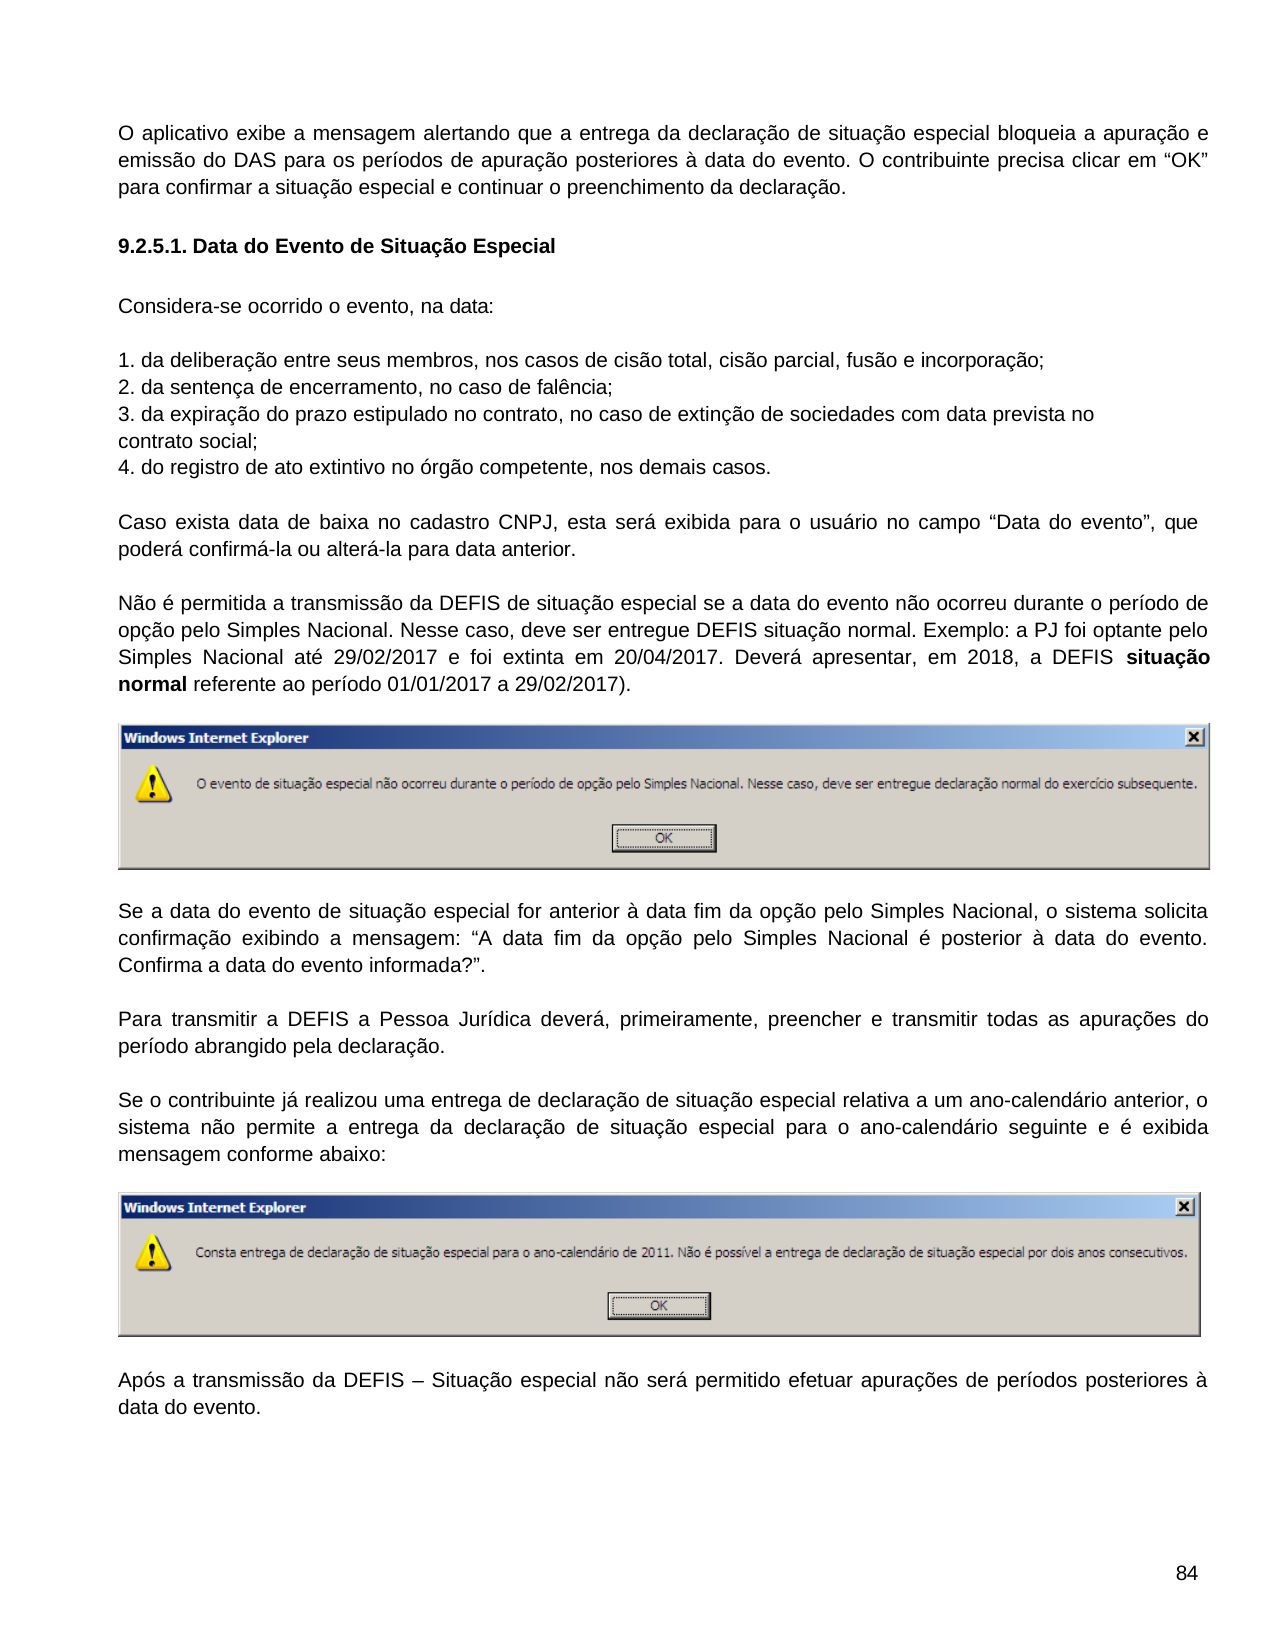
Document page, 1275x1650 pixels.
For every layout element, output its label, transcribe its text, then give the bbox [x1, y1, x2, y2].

list da deliberação entre seus membros, nos casos de cisão total, cisão parcial, fusão e incorporação; [118, 348, 1227, 372]
text Se o contribuinte já realizou uma entrega de declaração de situação especial relativa a um ano-calendário anterior, o sistema não permite a entrega da declaração de situação especial para o ano-calendário seguinte e é exibida mensagem conforme abaixo: [118, 1087, 1210, 1165]
text poderá confirmá-la ou alterá-la para data anterior. [118, 537, 1227, 561]
list do registro de ato extintivo no órgão competente, nos demais casos. [118, 456, 1227, 479]
text Após a transmissão da DEFIS – Situação especial não será permitido efetuar apurações de períodos posteriores à data do evento. [118, 1367, 1210, 1418]
subtitle Data do Evento de Situação Especial [118, 233, 1227, 257]
list da expiração do prazo estipulado no contrato, no caso de extinção de sociedades com data prevista no contrato social; [118, 402, 1095, 453]
list da sentença de encerramento, no caso de falência; [118, 375, 1227, 399]
text Se a data do evento de situação especial for anterior à data fim da opção pelo Simples Nacional, o sistema solicita confirmação exibindo a mensagem: “A data fim da opção pelo Simples Nacional é posterior à data do evento. Confirma a data do evento informada?”. [118, 899, 1210, 977]
text O aplicativo exibe a mensagem alertando que a entrega da declaração de situação especial bloqueia a apuração e emissão do DAS para os períodos de apuração posteriores à data do evento. O contribuinte precisa clicar em “OK” para confirmar a situação especial e continuar o preenchimento da declaração. [118, 121, 1210, 199]
picture [118, 1192, 1201, 1337]
text Considera-se ocorrido o evento, na data: [118, 294, 1227, 318]
text Para transmitir a DEFIS a Pessoa Jurídica deverá, primeiramente, preencher e transmitir todas as apurações do período abrangido pela declaração. [118, 1007, 1211, 1058]
text Não é permitida a transmissão da DEFIS de situação especial se a data do evento não ocorreu durante o período de opção pelo Simples Nacional. Nesse caso, deve ser entregue DEFIS situação normal. Exemplo: a PJ foi optante pelo Simples Nacional até 29/02/2017 e foi extinta em 20/04/2017. Deverá apresentar, em 2018, a DEFIS situação normal referente ao período 01/01/2017 a 29/02/2017). [118, 591, 1210, 696]
text Caso exista data de baixa no cadastro CNPJ, esta será exibida para o usuário no campo “Data do evento”, que [118, 510, 1227, 534]
picture [118, 723, 1211, 870]
